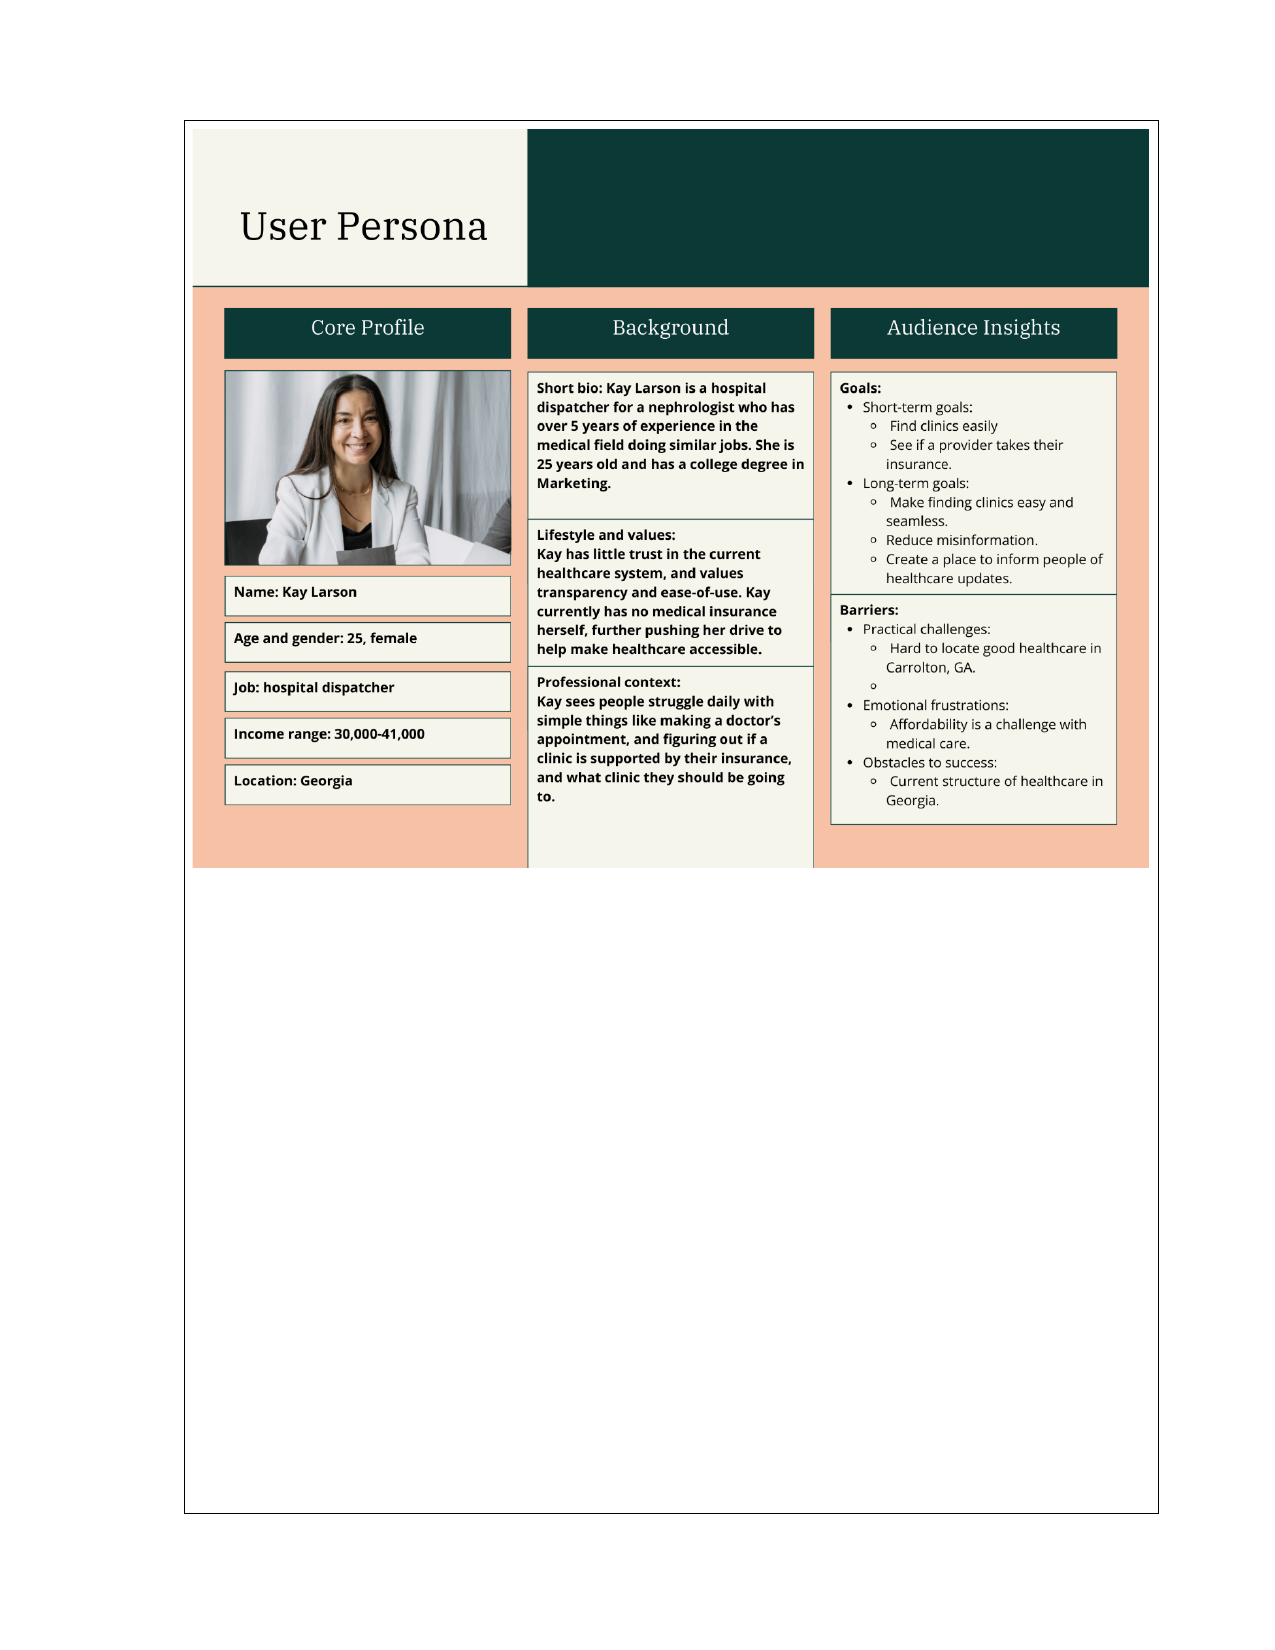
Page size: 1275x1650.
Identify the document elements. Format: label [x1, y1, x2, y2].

table_cell [185, 121, 1158, 1513]
picture [192, 129, 1149, 868]
